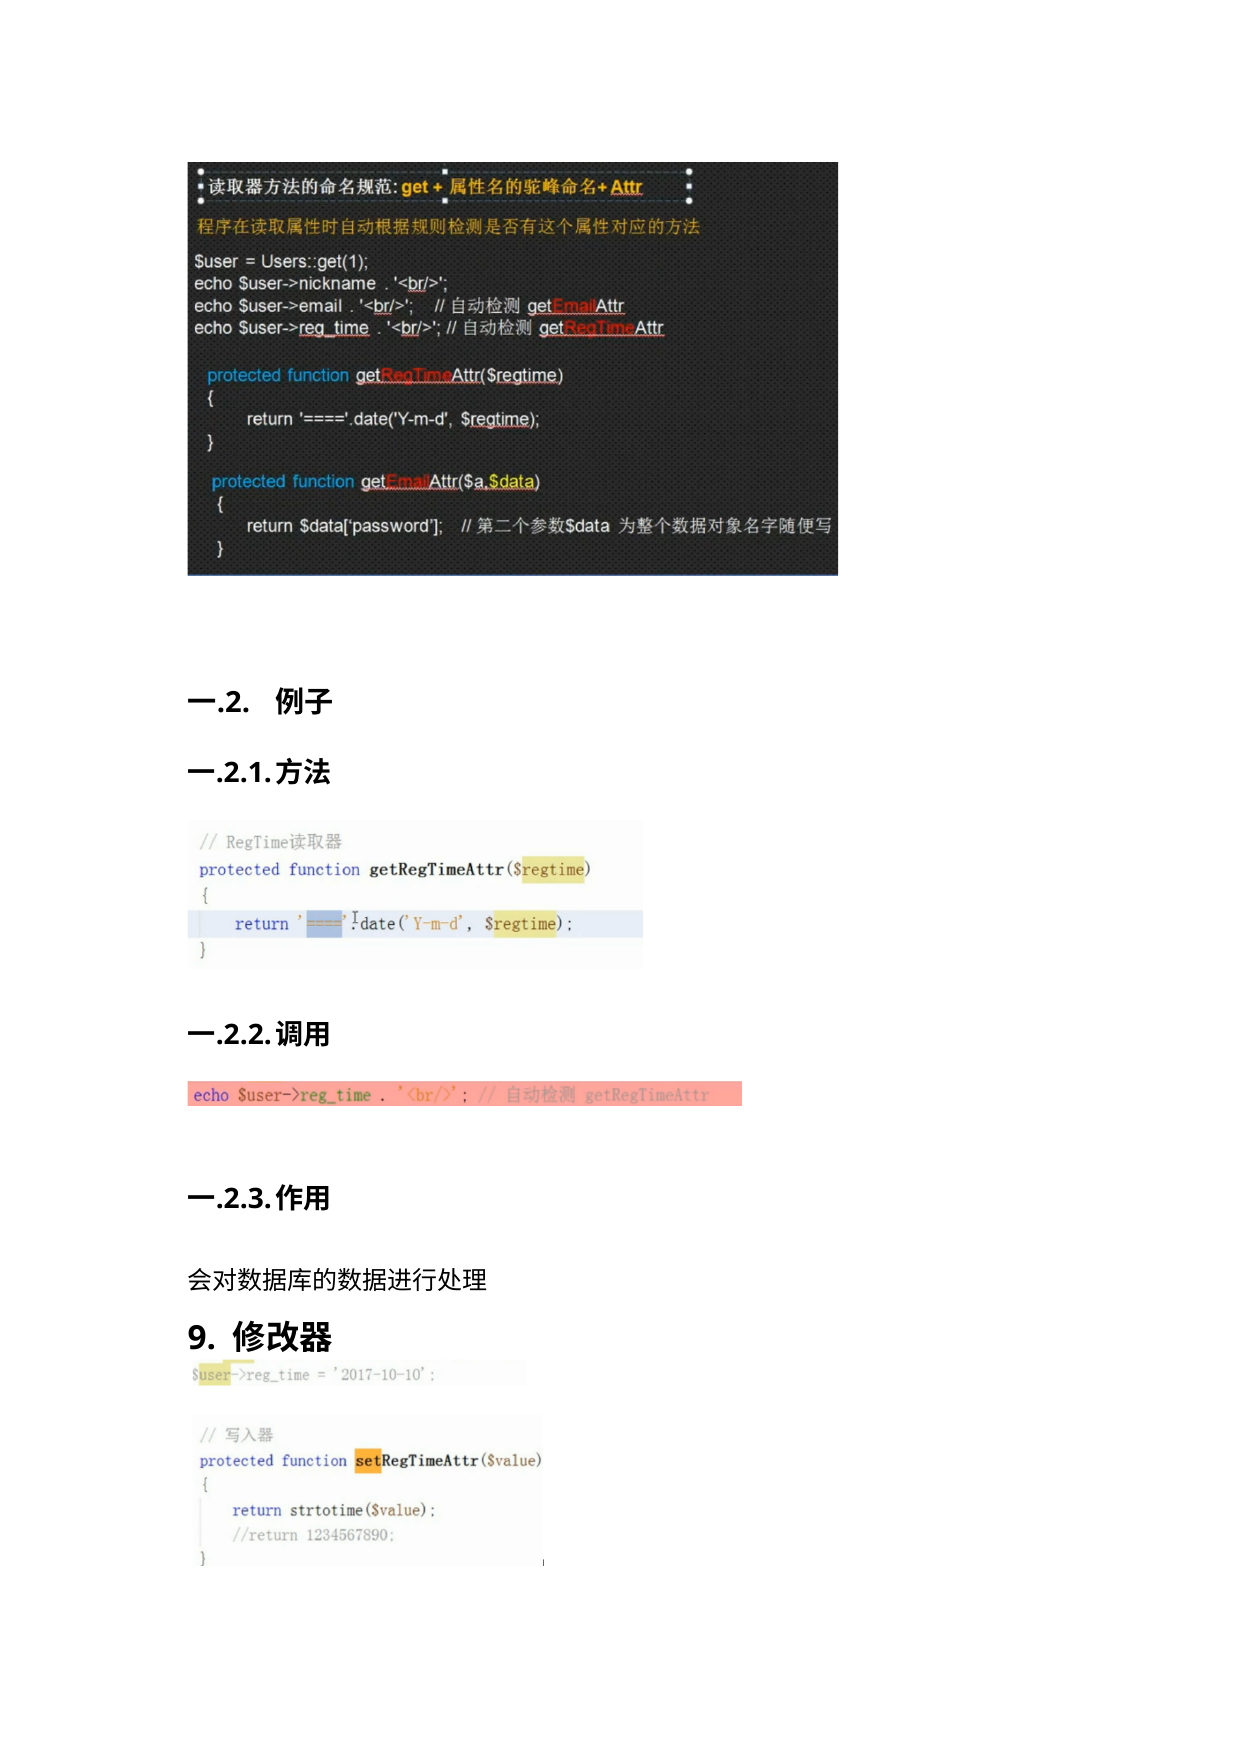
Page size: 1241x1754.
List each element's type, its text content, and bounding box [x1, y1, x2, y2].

picture [187, 1359, 544, 1566]
subtitle 修改器 [187, 1311, 1053, 1359]
subtitle 调用 [187, 1012, 1053, 1053]
subtitle 作用 [187, 1176, 1053, 1217]
subtitle 例子 [187, 679, 1053, 721]
text 会对数据库的数据进行处理 [187, 1246, 1053, 1311]
picture [187, 820, 644, 969]
picture [187, 162, 839, 576]
subtitle 方法 [187, 750, 1053, 791]
picture [187, 1081, 742, 1106]
